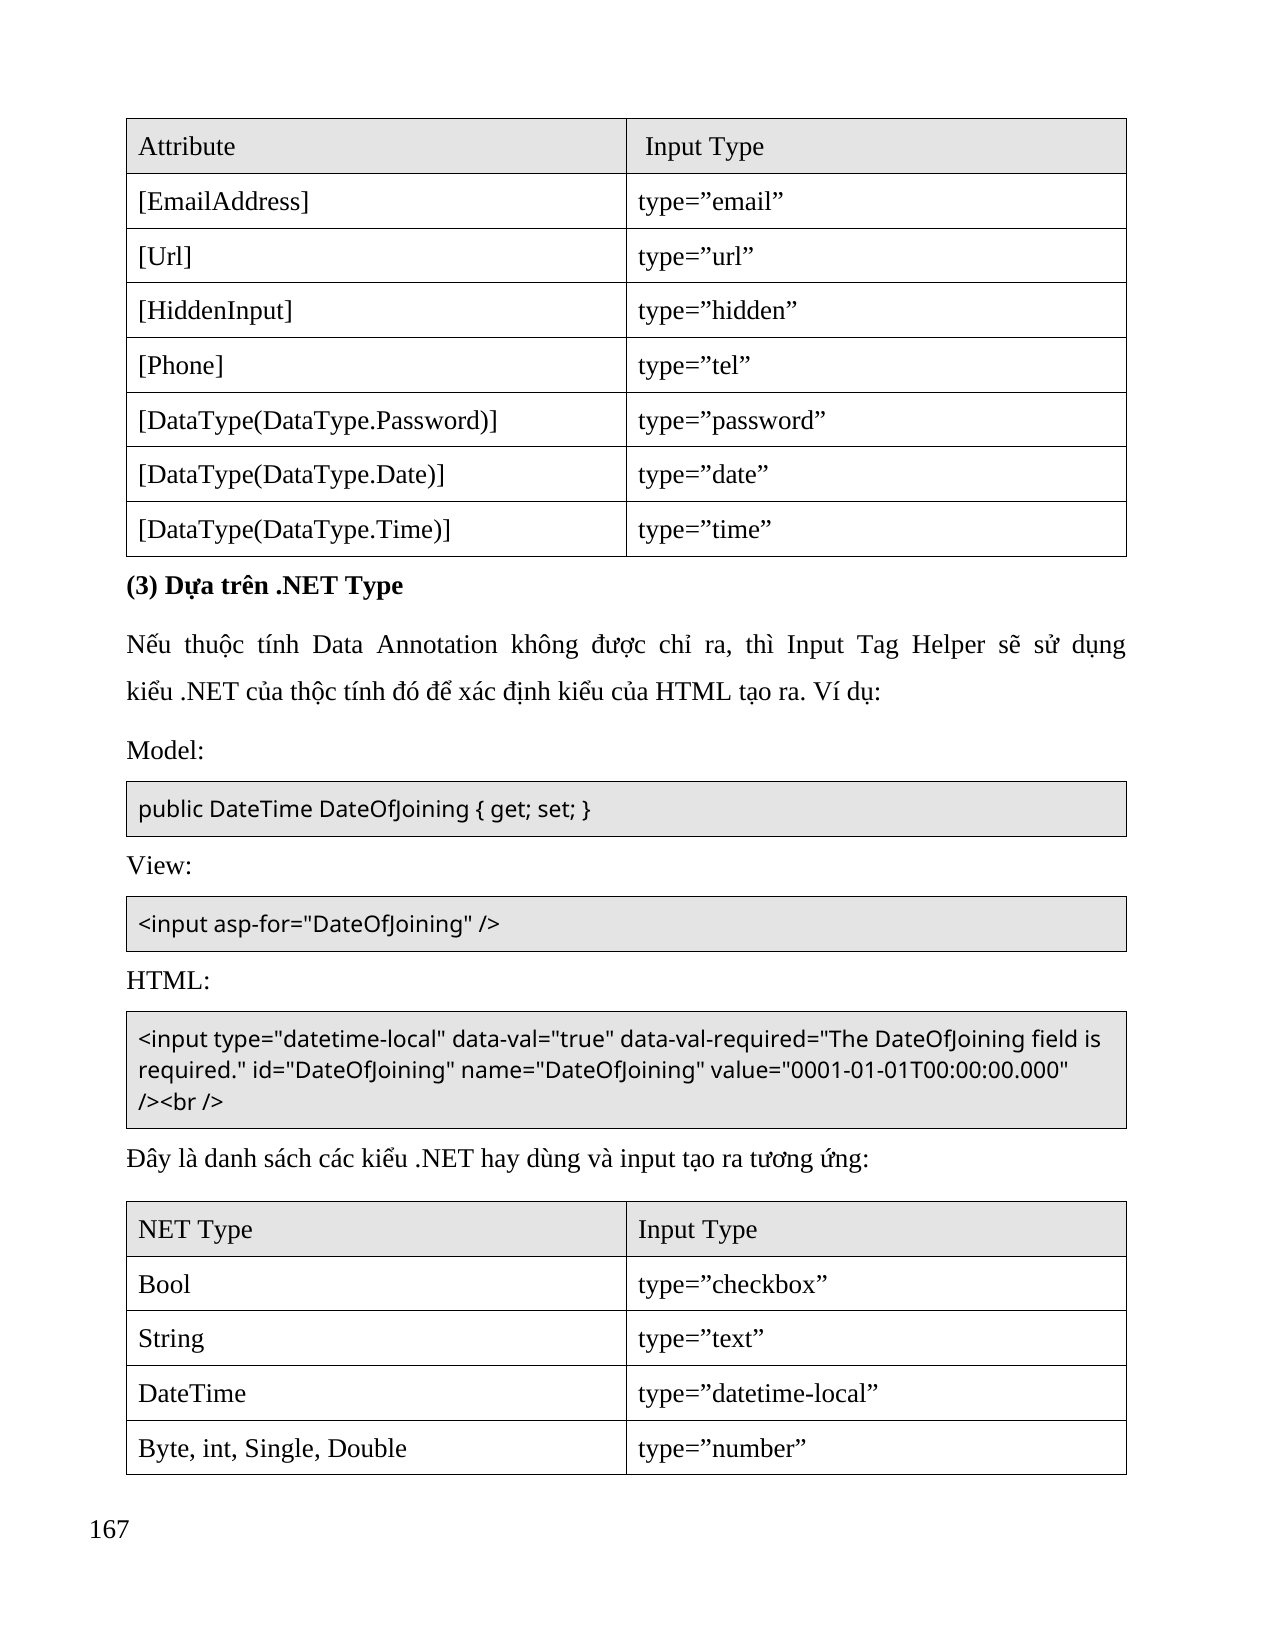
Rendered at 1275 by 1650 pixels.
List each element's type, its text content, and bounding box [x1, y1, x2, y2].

table_header Attribute [127, 119, 626, 173]
text View: [126, 849, 1127, 880]
table_header public DateTime DateOfJoining { get; set; } [127, 782, 1126, 836]
table_cell type=”number” [627, 1421, 1126, 1474]
table_cell type=”hidden” [627, 283, 1126, 337]
table_cell [EmailAddress] [127, 174, 626, 227]
text HTML: [126, 964, 1127, 995]
table_cell Bool [127, 1257, 626, 1310]
table_cell type=”checkbox” [627, 1257, 1126, 1310]
text Nếu thuộc tính Data Annotation không được chỉ ra, thì Input Tag Helper sẽ sử dụng kiểu .NET của thộc tính đó để xác định kiểu của HTML tạo ra. Ví dụ: [126, 628, 1127, 706]
table_cell type=”email” [627, 174, 1126, 227]
table_cell [DataType(DataType.Time)] [127, 502, 626, 556]
table_header NET Type [127, 1202, 626, 1256]
table_cell Byte, int, Single, Double [127, 1421, 626, 1474]
table_header Input Type [627, 119, 1126, 173]
table_cell type=”password” [627, 393, 1126, 446]
table_cell type=”time” [627, 502, 1126, 556]
text Đây là danh sách các kiểu .NET hay dùng và input tạo ra tương ứng: [126, 1142, 1127, 1173]
table_cell type=”tel” [627, 338, 1126, 392]
table_cell type=”url” [627, 229, 1126, 282]
table_cell type=”date” [627, 447, 1126, 501]
table_cell type=”datetime-local” [627, 1366, 1126, 1419]
table_header Input Type [627, 1202, 1126, 1256]
table_cell [HiddenInput] [127, 283, 626, 337]
table_cell [DataType(DataType.Password)] [127, 393, 626, 446]
table_cell String [127, 1311, 626, 1365]
table_cell [Phone] [127, 338, 626, 392]
text (3) Dựa trên .NET Type [126, 569, 1127, 600]
text Model: [126, 734, 1127, 765]
table_cell type=”text” [627, 1311, 1126, 1365]
table_cell [Url] [127, 229, 626, 282]
table_header <input asp-for="DateOfJoining" /> [127, 897, 1126, 951]
table_header <input type="datetime-local" data-val="true" data-val-required="The DateOfJoining field is required." id="DateOfJoining" name="DateOfJoining" value="0001-01-01T00:00:00.000" /><br /> [127, 1012, 1126, 1128]
table_cell [DataType(DataType.Date)] [127, 447, 626, 501]
table_cell DateTime [127, 1366, 626, 1419]
